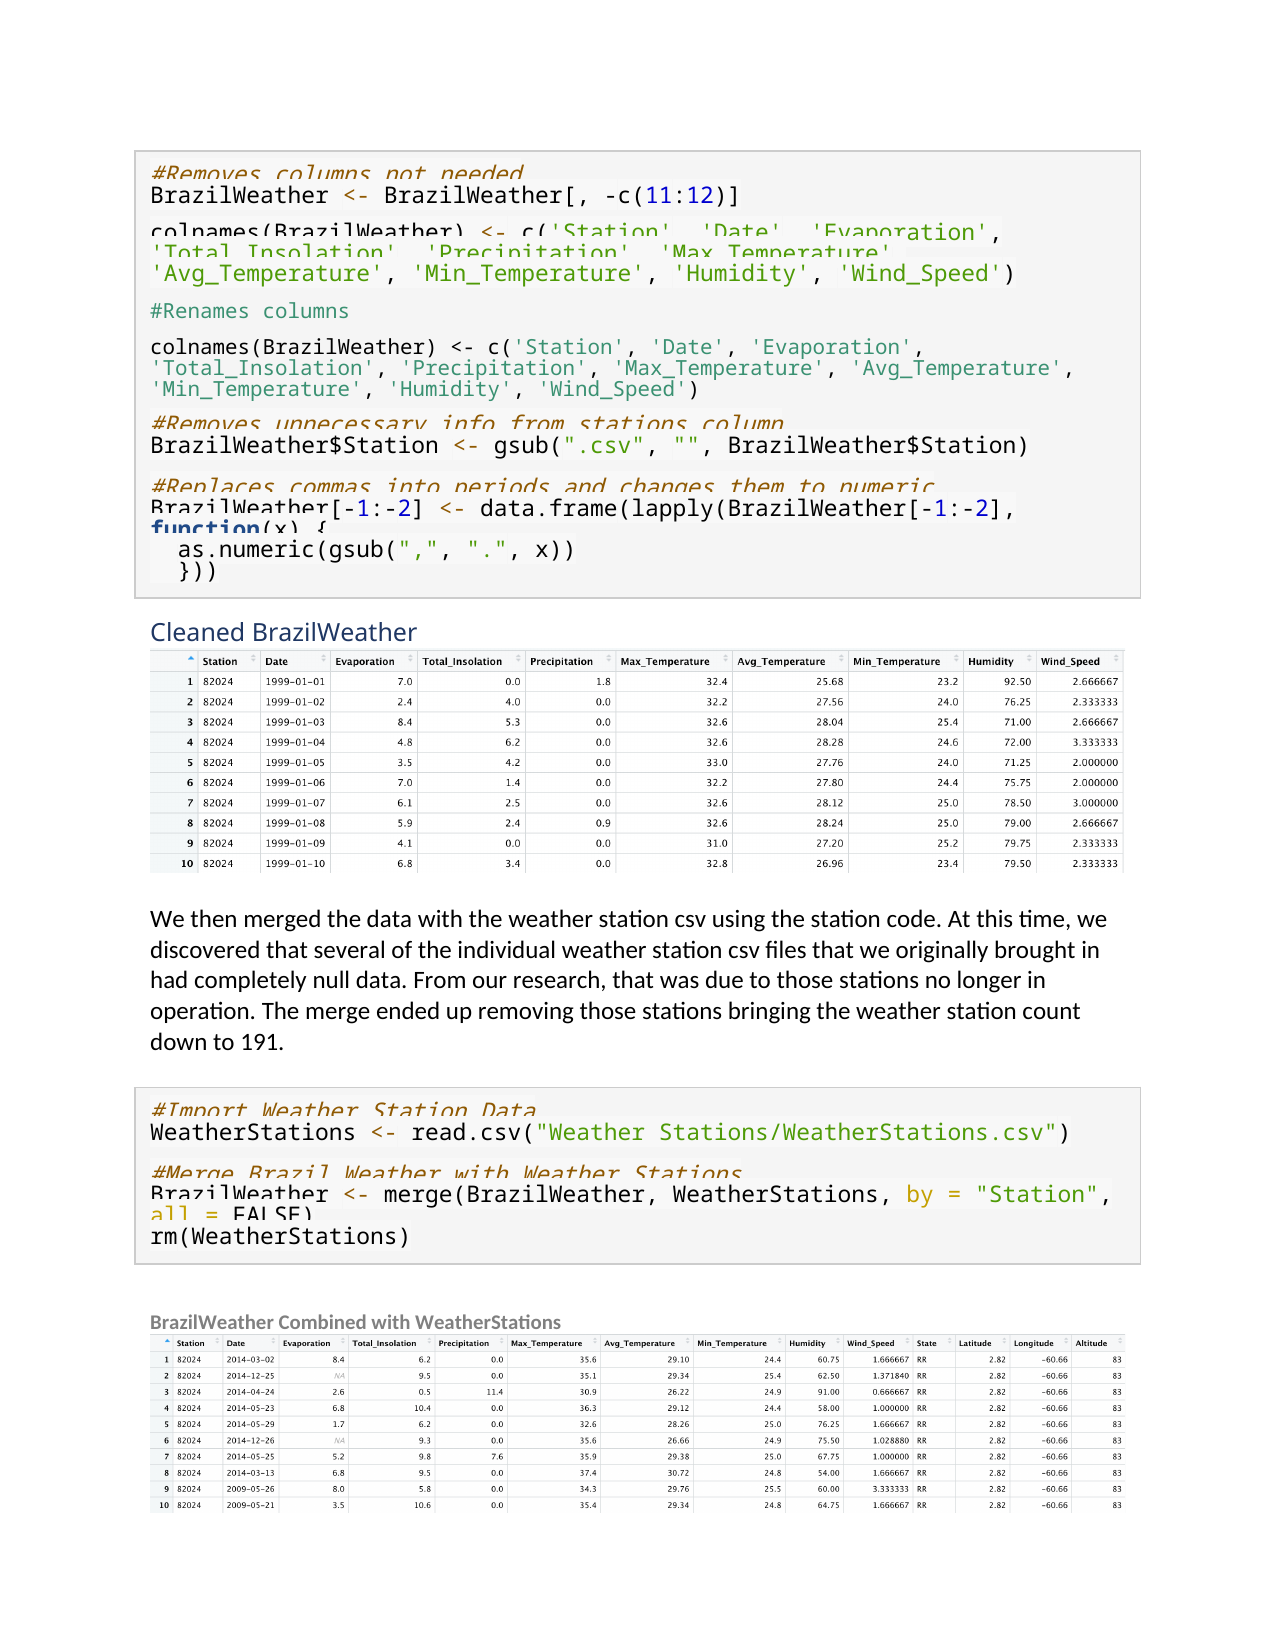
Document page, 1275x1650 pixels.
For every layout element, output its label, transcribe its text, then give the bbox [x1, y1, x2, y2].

text colnames(BrazilWeather) <- c('Station', 'Date', 'Evaporation', 'Total_Insolation', 'Precipitation', 'Max_Temperature', 'Avg_Temperature', 'Min_Temperature', 'Humidity', 'Wind_Speed') [136, 207, 1140, 285]
picture [150, 648, 1125, 873]
text #Renames columns [136, 285, 1140, 322]
text We then merged the data with the weather station csv using the station code. At this time, we discovered that several of the individual weather station csv files that we originally brought in had completely null data. From our research, that was due to those stations no longer in operation. The merge ended up removing those stations bringing the weather station count down to 191. [150, 903, 1125, 1056]
text #Import Weather Station Data WeatherStations <- read.csv("Weather Stations/WeatherStations.csv") #Merge Brazil Weather with Weather Stations BrazilWeather <- merge(BrazilWeather, WeatherStations, by = "Station", all = FALSE) rm(WeatherStations) [136, 1088, 1140, 1263]
text #Removes unnecessary info from stations column BrazilWeather$Station <- gsub(".csv", "", BrazilWeather$Station) #Replaces commas into periods and changes them to numeric BrazilWeather[-1:-2] <- data.frame(lapply(BrazilWeather[-1:-2], function(x) { as.numeric(gsub(",", ".", x)) })) [136, 400, 1140, 597]
subtitle Cleaned BrazilWeather [150, 614, 1125, 648]
picture [150, 1334, 1125, 1513]
text colnames(BrazilWeather) <- c('Station', 'Date', 'Evaporation', 'Total_Insolation', 'Precipitation', 'Max_Temperature', 'Avg_Temperature', 'Min_Temperature', 'Humidity', 'Wind_Speed') [136, 322, 1140, 400]
text BrazilWeather Combined with WeatherStations [150, 1309, 1125, 1334]
text #Removes columns not needed BrazilWeather <- BrazilWeather[, -c(11:12)] [136, 152, 1140, 207]
